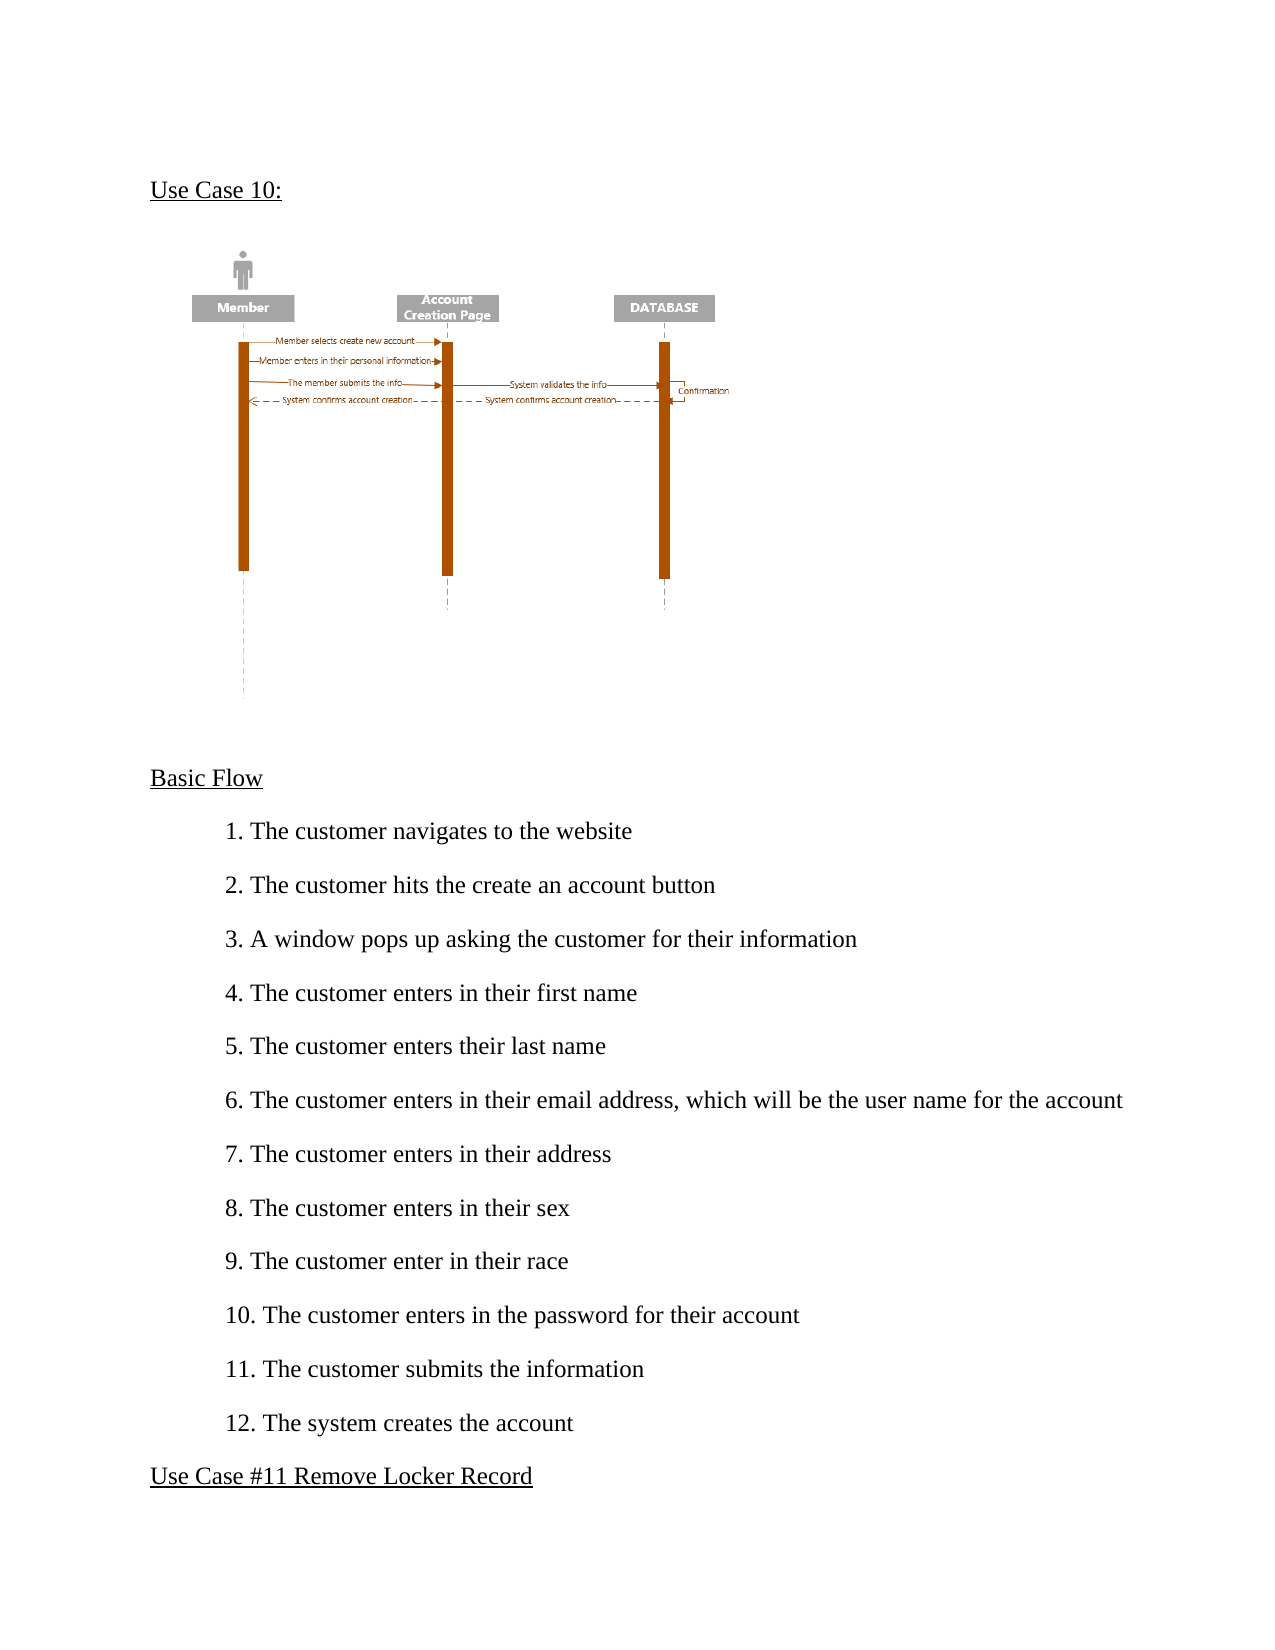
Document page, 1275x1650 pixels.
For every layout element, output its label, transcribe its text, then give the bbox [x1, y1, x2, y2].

text 6. The customer enters in their email address, which will be the user name for the account [225, 1085, 1125, 1114]
text 3. A window pops up asking the customer for their information [225, 924, 1125, 953]
text 5. The customer enters their last name [225, 1031, 1125, 1060]
text Use Case 10: [150, 175, 1125, 204]
picture [150, 233, 766, 734]
text Use Case #11 Remove Locker Record [150, 1461, 1125, 1490]
text 10. The customer enters in the password for their account [225, 1300, 1125, 1329]
text 4. The customer enters in their first name [225, 978, 1125, 1006]
text 11. The customer submits the information [225, 1354, 1125, 1383]
text 7. The customer enters in their address [225, 1139, 1125, 1168]
text 2. The customer hits the create an account button [225, 870, 1125, 899]
text 12. The system creates the account [225, 1408, 1125, 1436]
text 9. The customer enter in their race [225, 1246, 1125, 1275]
text 1. The customer navigates to the website [225, 816, 1125, 845]
text Basic Flow [150, 763, 1125, 791]
text 8. The customer enters in their sex [225, 1193, 1125, 1221]
